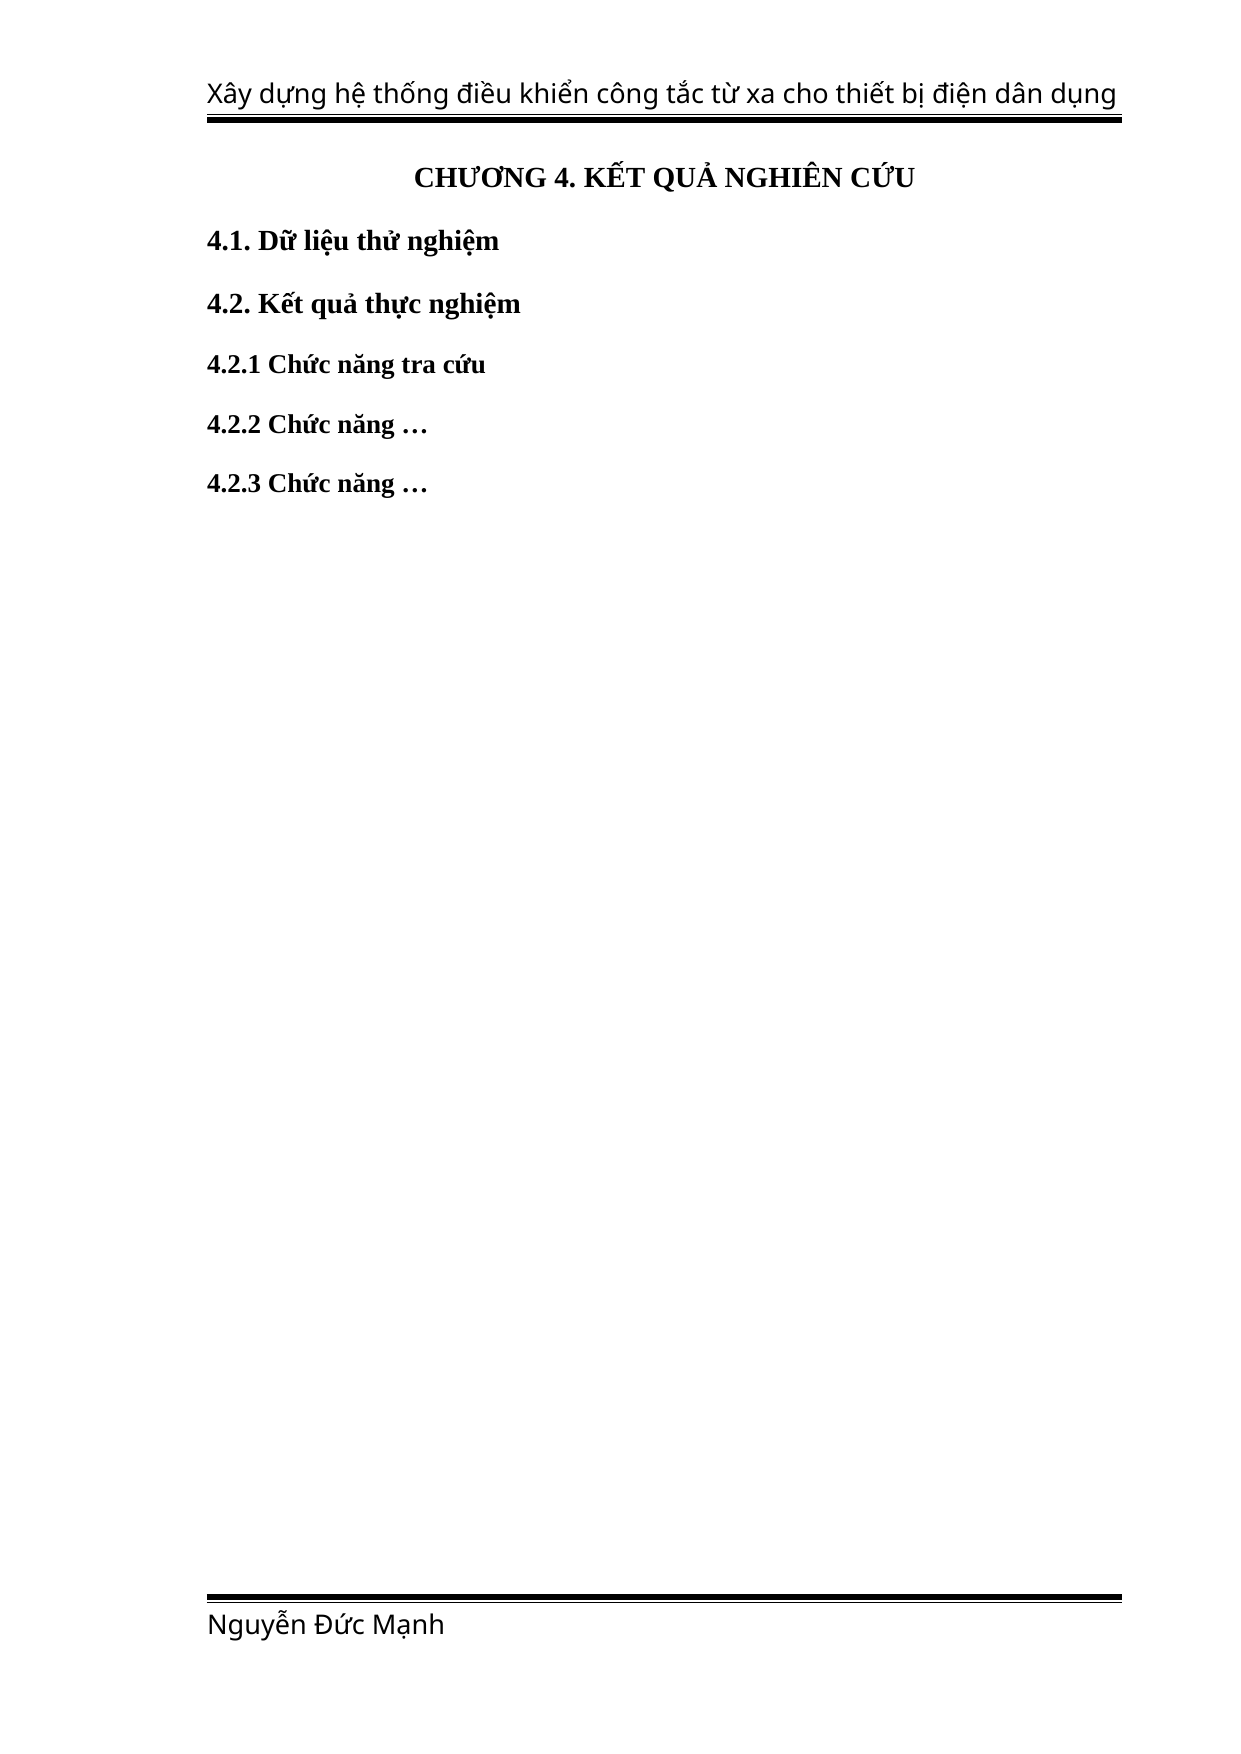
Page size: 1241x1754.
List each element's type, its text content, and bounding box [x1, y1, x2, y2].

subtitle Kết quả thực nghiệm [207, 286, 1122, 319]
subtitle Chức năng … [207, 467, 1122, 498]
subtitle KẾT QUẢ NGHIÊN CỨU [207, 160, 1122, 194]
subtitle Dữ liệu thử nghiệm [207, 223, 1122, 257]
subtitle Chức năng … [207, 408, 1122, 439]
subtitle Chức năng tra cứu [207, 349, 1122, 380]
